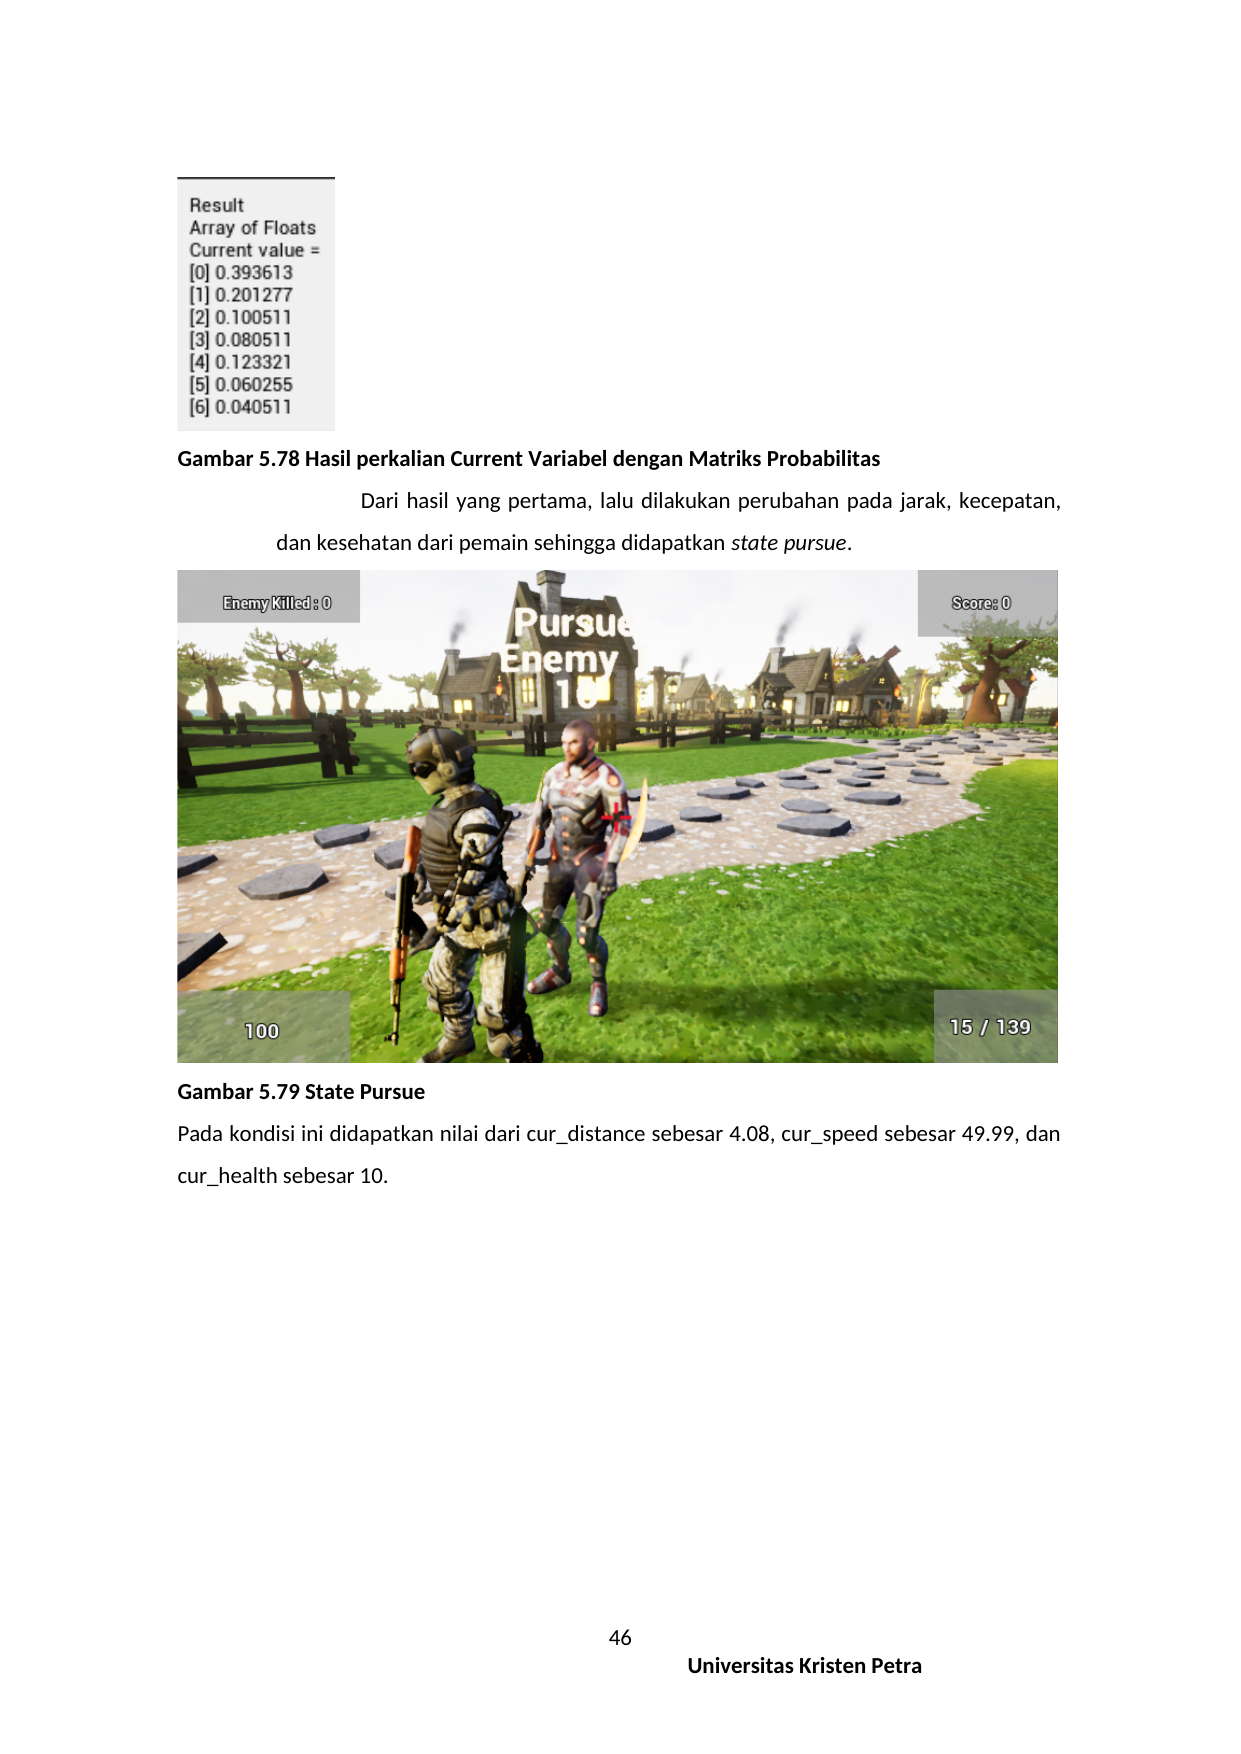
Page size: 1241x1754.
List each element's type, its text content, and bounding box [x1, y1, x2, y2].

text Dari hasil yang pertama, lalu dilakukan perubahan pada jarak, kecepatan, dan kesehatan dari pemain sehingga didapatkan state pursue. [276, 486, 1063, 556]
picture [177, 570, 1058, 1063]
text Pada kondisi ini didapatkan nilai dari cur_distance sebesar 4.08, cur_speed sebesar 49.99, dan cur_health sebesar 10. [177, 1119, 1063, 1189]
picture [177, 177, 335, 431]
